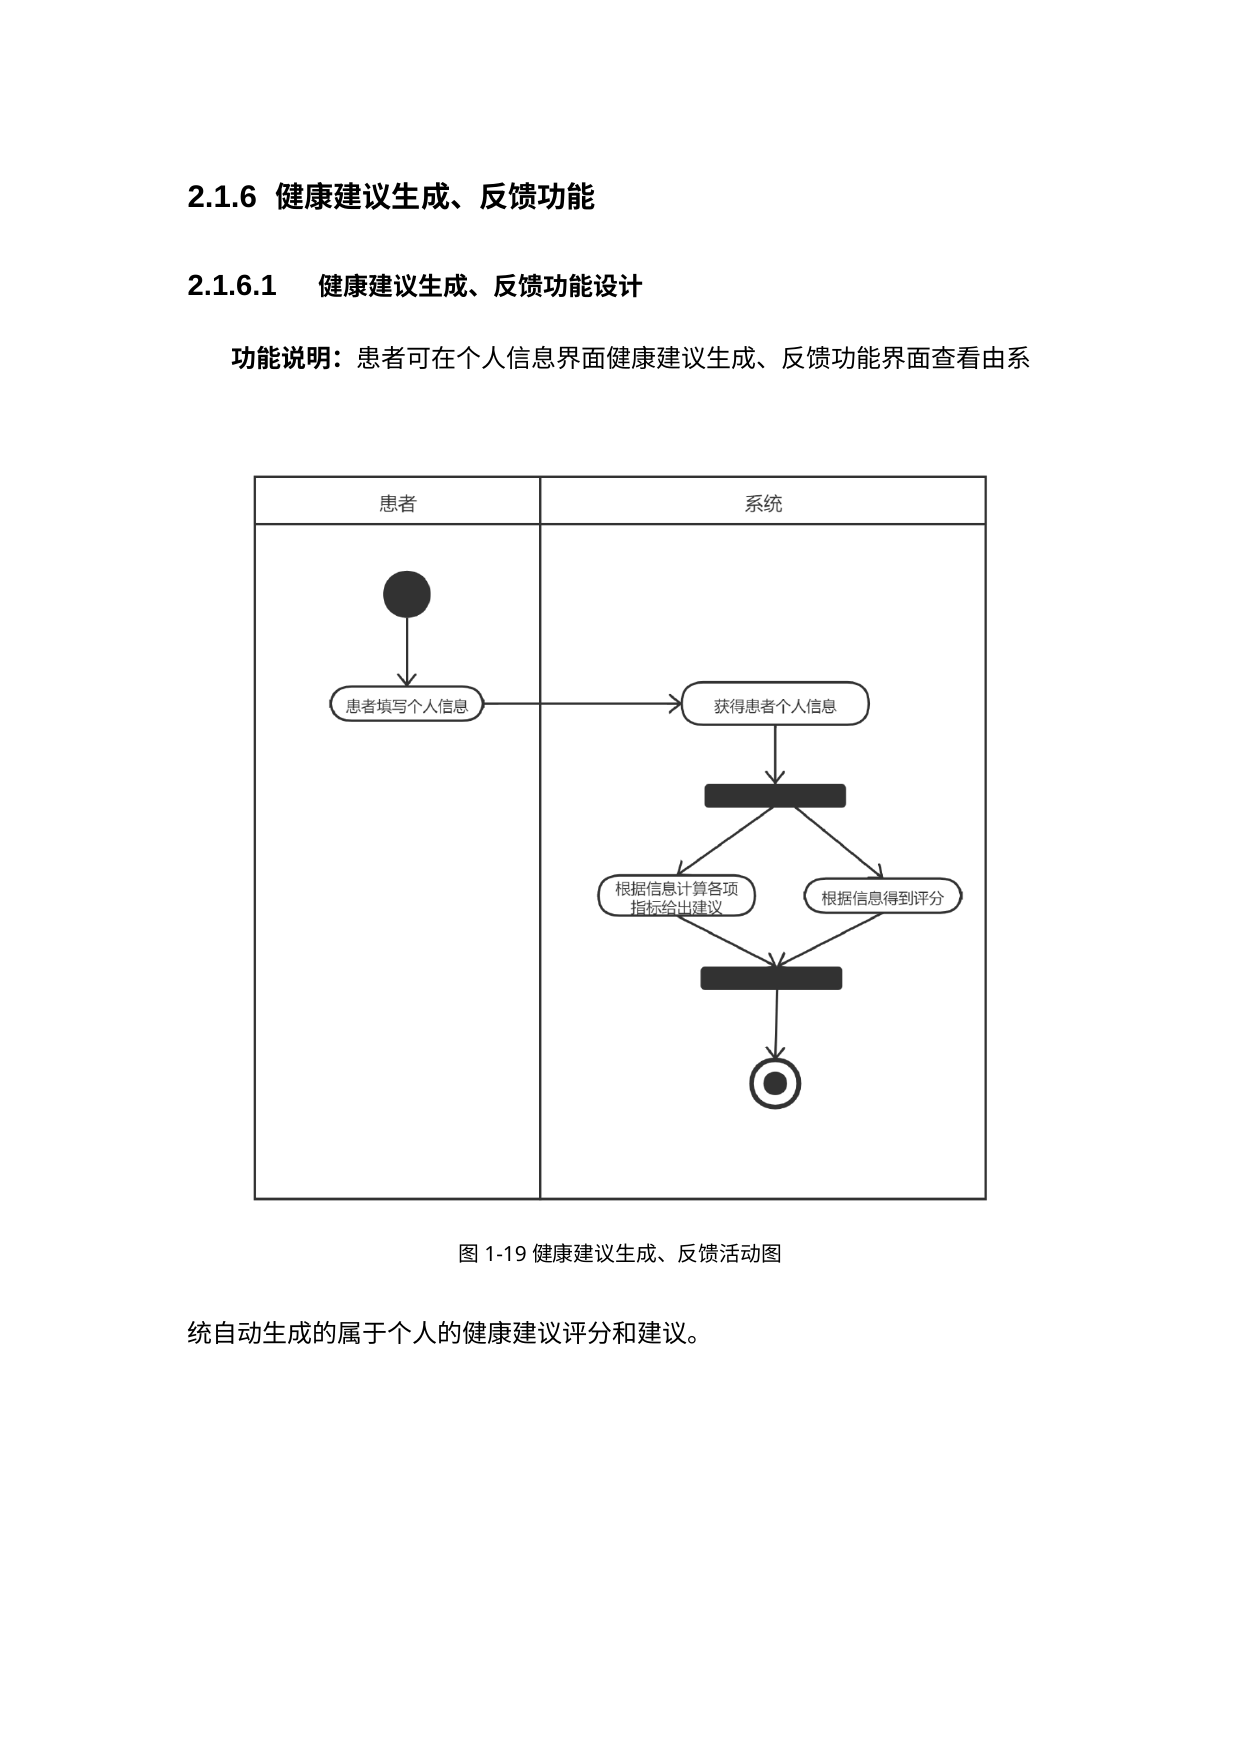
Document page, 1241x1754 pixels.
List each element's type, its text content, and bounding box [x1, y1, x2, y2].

subtitle 健康建议生成、反馈功能 [187, 162, 1053, 227]
subtitle 健康建议生成、反馈功能设计 [187, 252, 1053, 317]
picture [225, 447, 1015, 1228]
